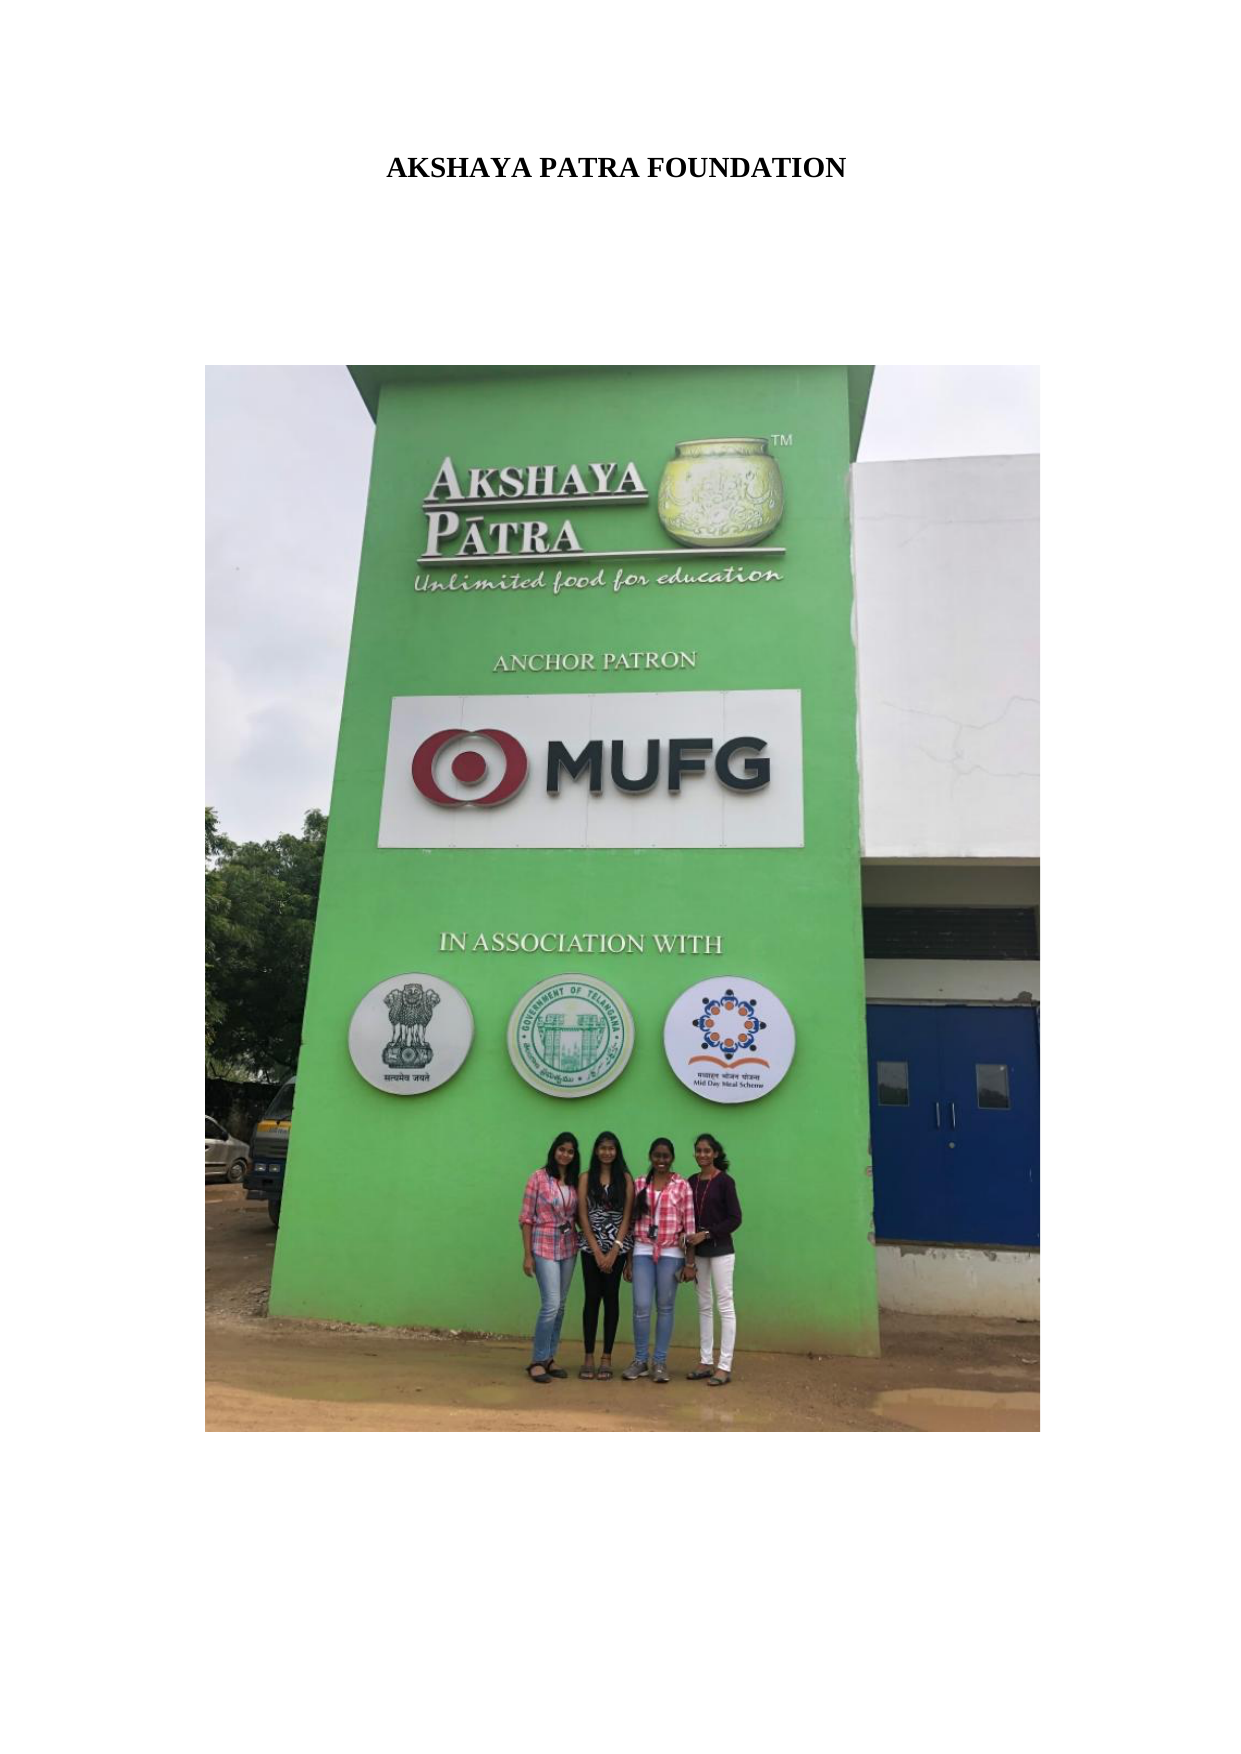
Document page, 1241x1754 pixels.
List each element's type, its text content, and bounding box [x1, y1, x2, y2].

subtitle AKSHAYA PATRA FOUNDATION [150, 150, 1083, 183]
picture [205, 365, 1041, 1432]
